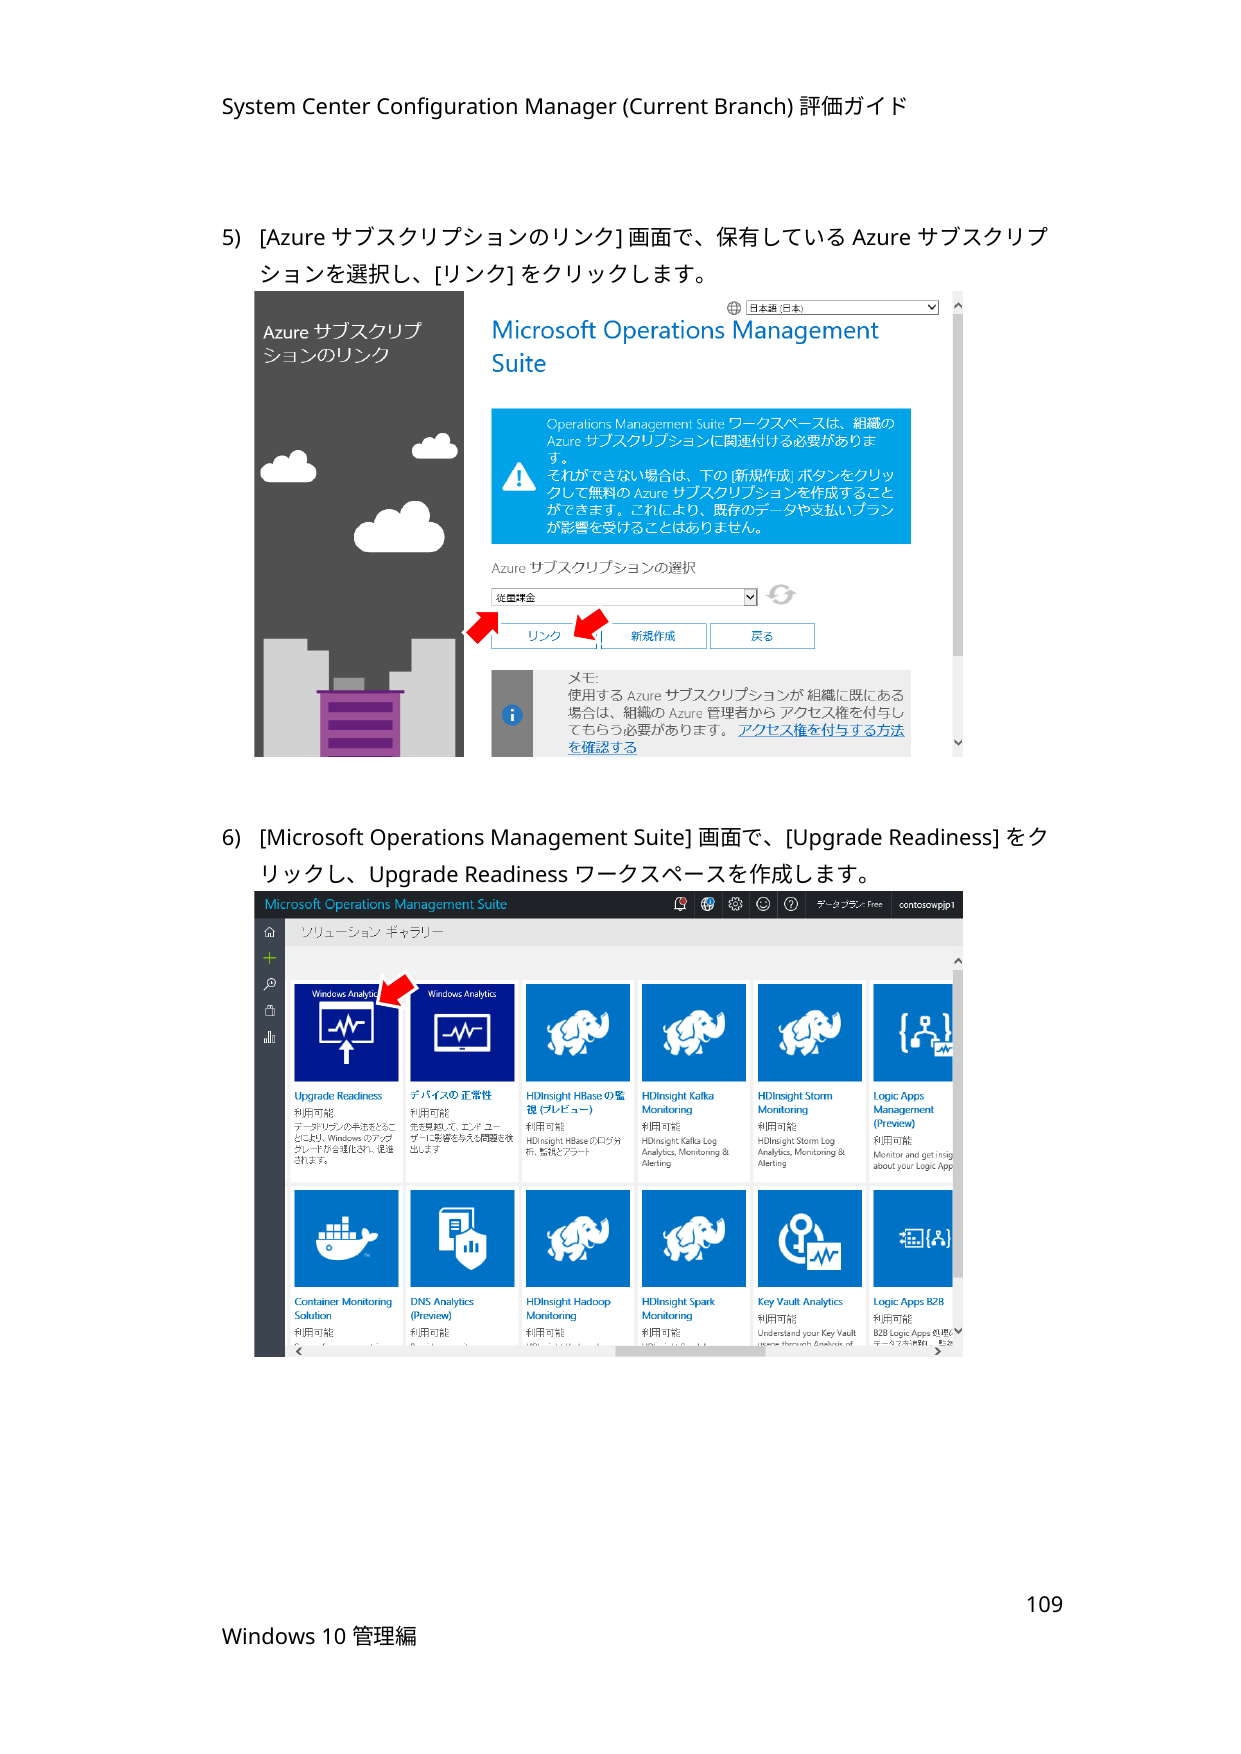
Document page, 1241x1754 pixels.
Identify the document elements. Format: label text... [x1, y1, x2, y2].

picture [254, 891, 963, 1357]
picture [254, 291, 963, 757]
list [Azure サブスクリプションのリンク] 画面で、保有している Azure サブスクリプションを選択し、[リンク] をクリックします。 [222, 217, 1063, 292]
list [Microsoft Operations Management Suite] 画面で、[Upgrade Readiness] をクリックし、Upgrade Readiness ワークスペースを作成します。 [222, 817, 1063, 892]
